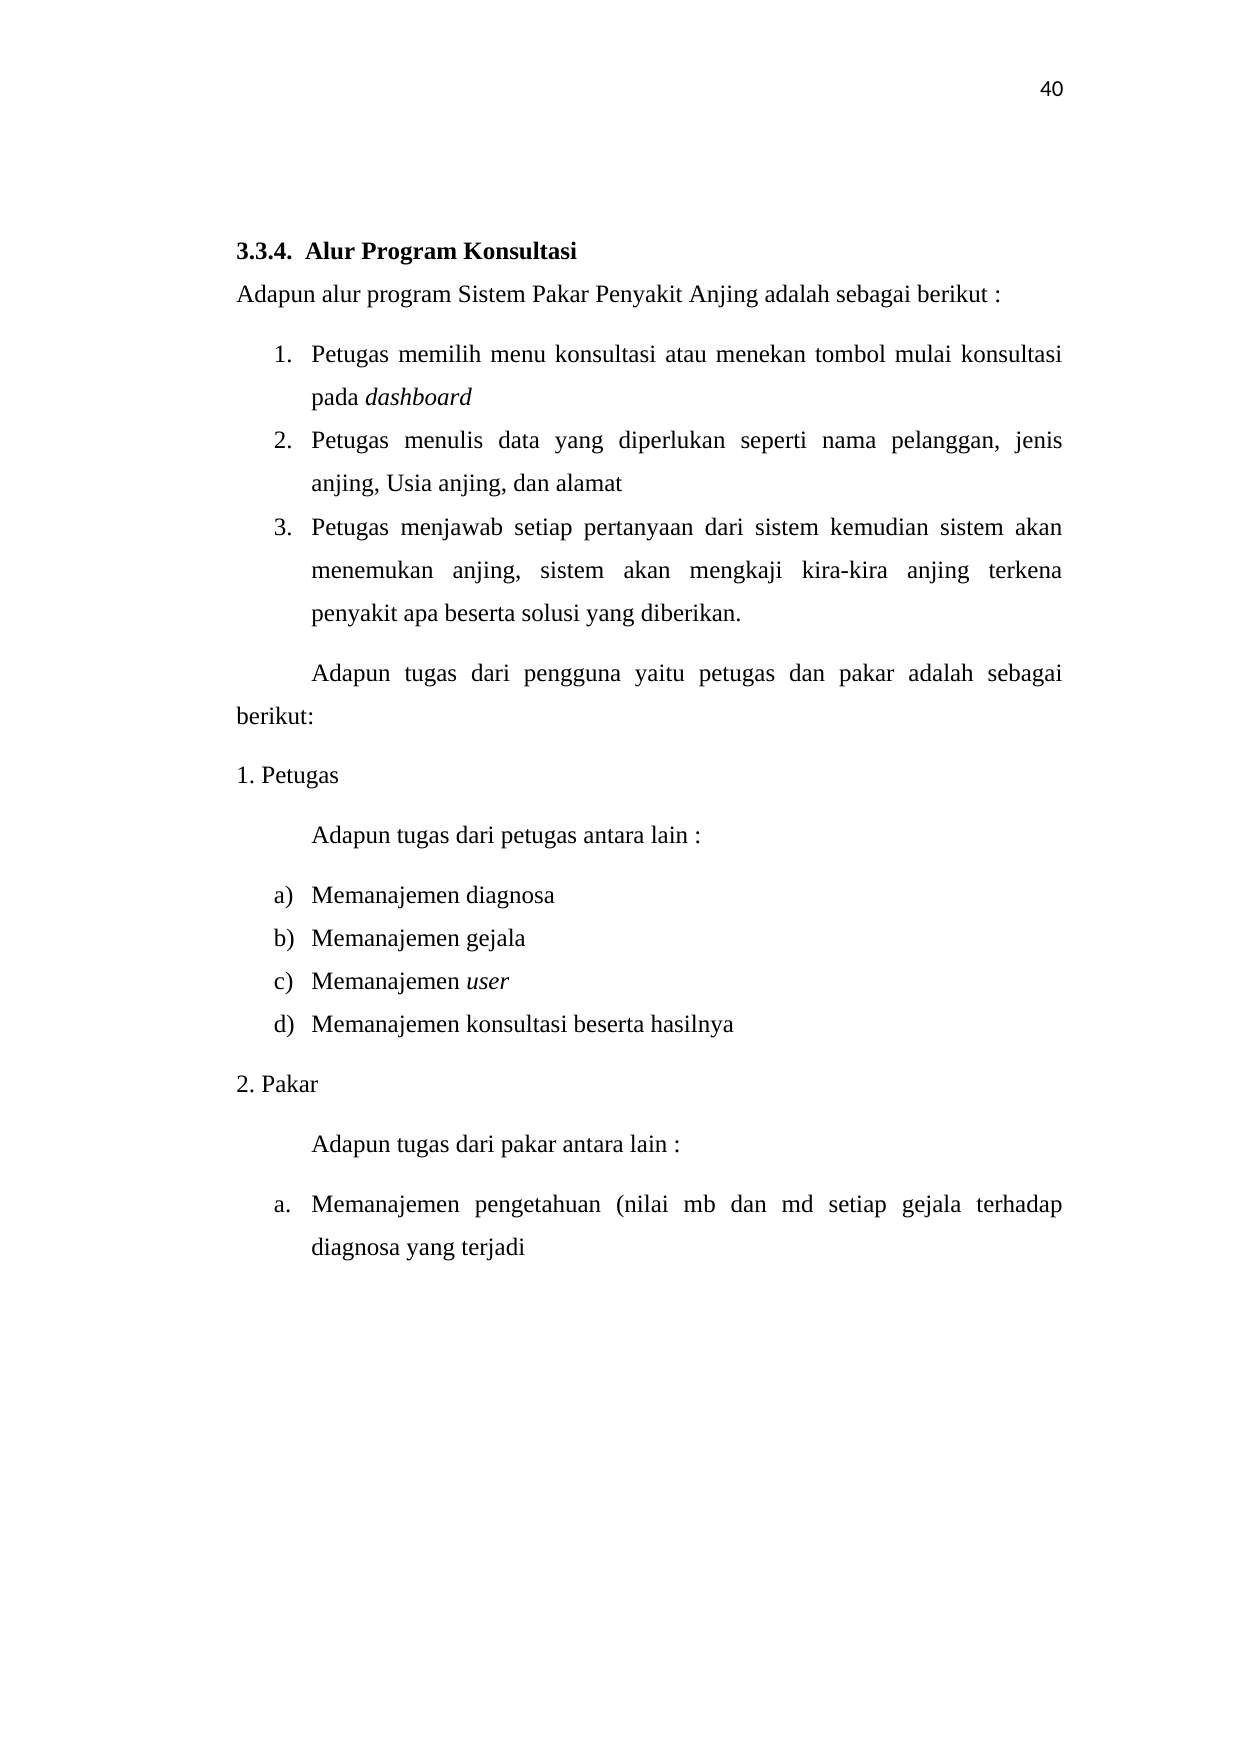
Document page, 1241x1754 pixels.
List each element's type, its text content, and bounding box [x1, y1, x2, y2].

list Memanajemen gejala [274, 923, 1063, 952]
text 2. Pakar [236, 1069, 1063, 1098]
text Adapun tugas dari pengguna yaitu petugas dan pakar adalah sebagai berikut: [236, 658, 1063, 729]
text Adapun tugas dari pakar antara lain : [236, 1129, 1063, 1158]
list Memanajemen konsultasi beserta hasilnya [274, 1009, 1063, 1038]
list Petugas memilih menu konsultasi atau menekan tombol mulai konsultasi pada dashboard [274, 339, 1063, 411]
list Petugas menjawab setiap pertanyaan dari sistem kemudian sistem akan menemukan anjing, sistem akan mengkaji kira-kira anjing terkena penyakit apa beserta solusi yang diberikan. [274, 512, 1063, 627]
text 1. Petugas [236, 761, 1063, 789]
list Petugas menulis data yang diperlukan seperti nama pelanggan, jenis anjing, Usia anjing, dan alamat [274, 425, 1063, 497]
list Memanajemen user [274, 966, 1063, 995]
text Adapun tugas dari petugas antara lain : [236, 820, 1063, 849]
text Adapun alur program Sistem Pakar Penyakit Anjing adalah sebagai berikut : [236, 279, 1063, 308]
list Memanajemen diagnosa [274, 880, 1063, 909]
list Memanajemen pengetahuan (nilai mb dan md setiap gejala terhadap diagnosa yang terjadi [274, 1189, 1063, 1261]
subtitle 3.3.4. Alur Program Konsultasi [236, 236, 1063, 265]
